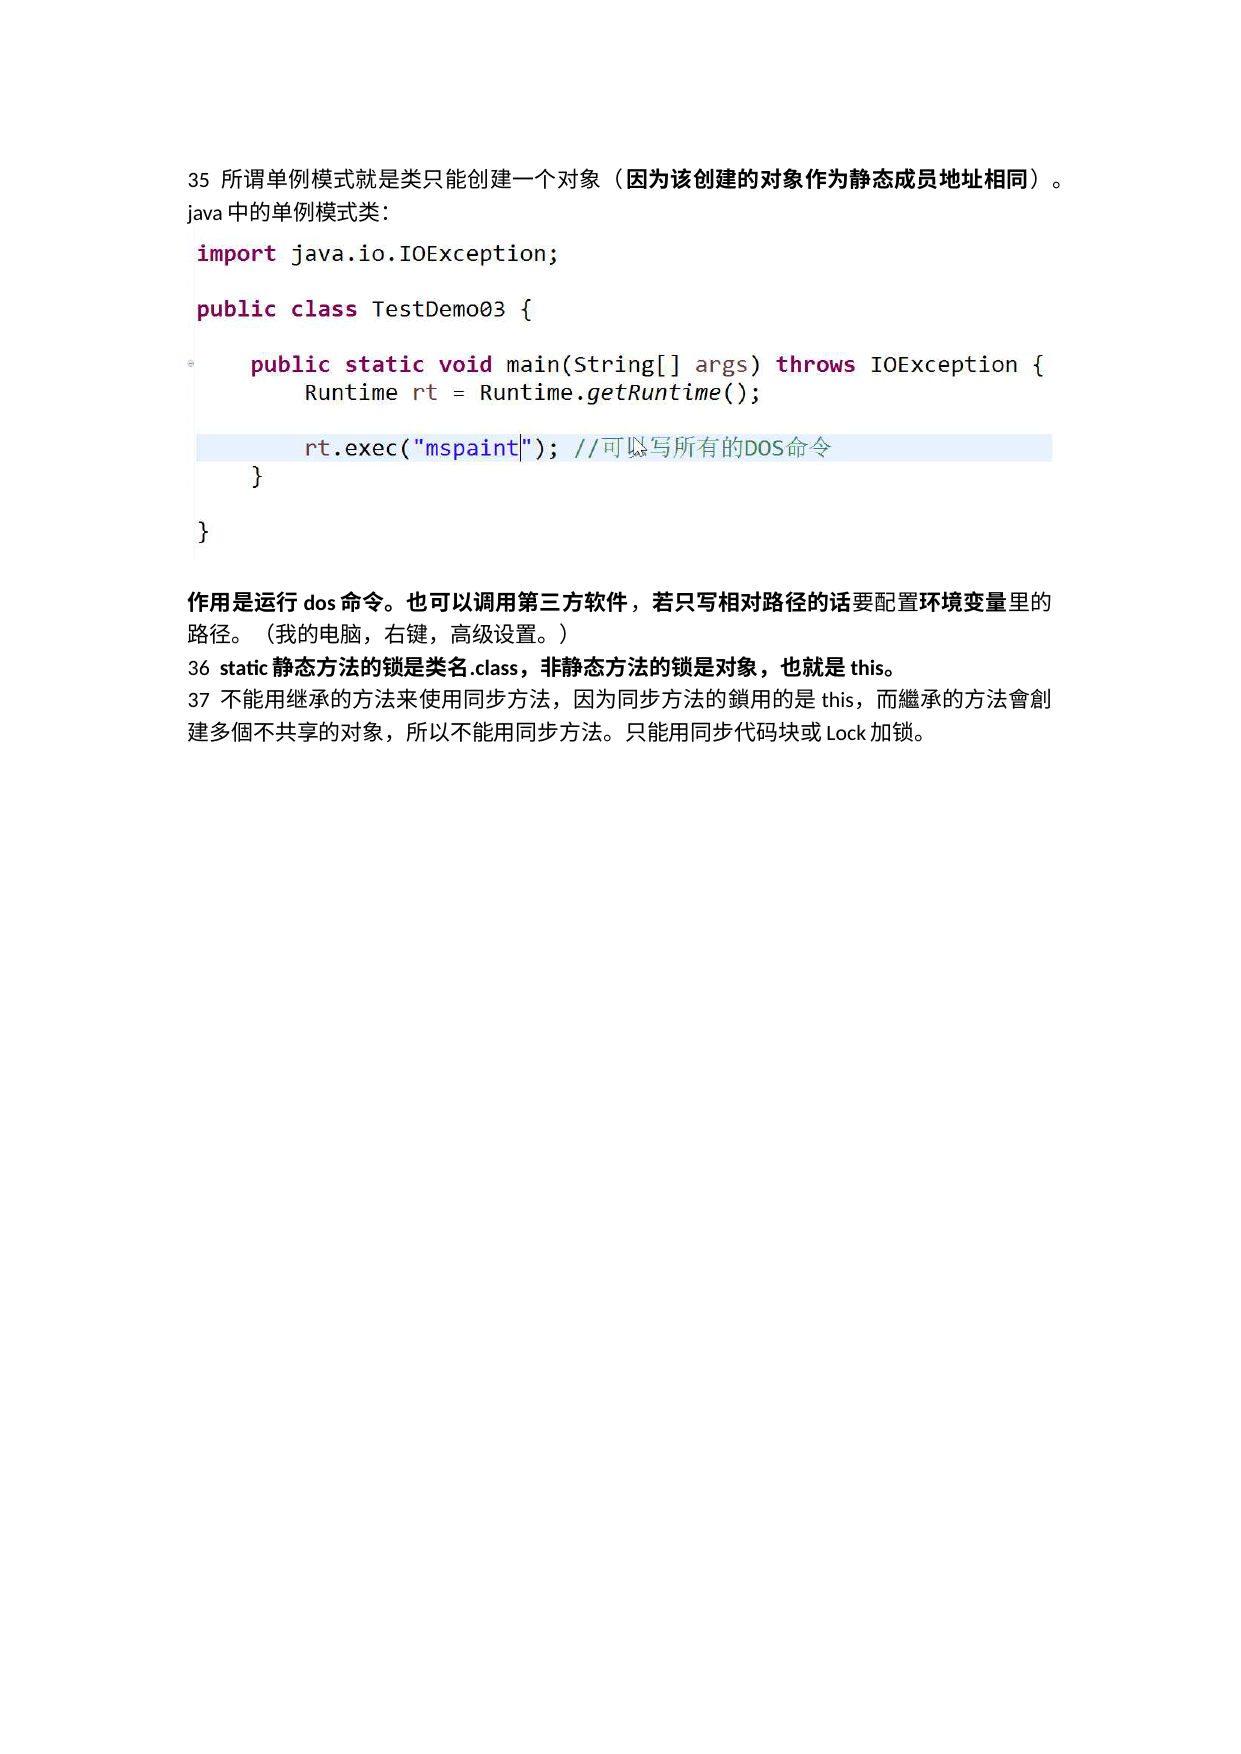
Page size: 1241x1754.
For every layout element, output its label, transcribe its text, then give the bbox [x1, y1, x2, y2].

text 作用是运行dos命令。也可以调用第三方软件，若只写相对路径的话要配置环境变量里的路径。（我的电脑，右键，高级设置。） [187, 584, 1053, 649]
text 35 所谓单例模式就是类只能创建一个对象（因为该创建的对象作为静态成员地址相同）。java中的单例模式类： [187, 162, 1053, 227]
text 36 static静态方法的锁是类名.class，非静态方法的锁是对象，也就是this。 [187, 649, 1053, 682]
picture [187, 227, 1053, 561]
text 37 不能用继承的方法来使用同步方法，因为同步方法的鎖用的是this，而繼承的方法會創建多個不共享的对象，所以不能用同步方法。只能用同步代码块或Lock加锁。 [187, 682, 1053, 747]
